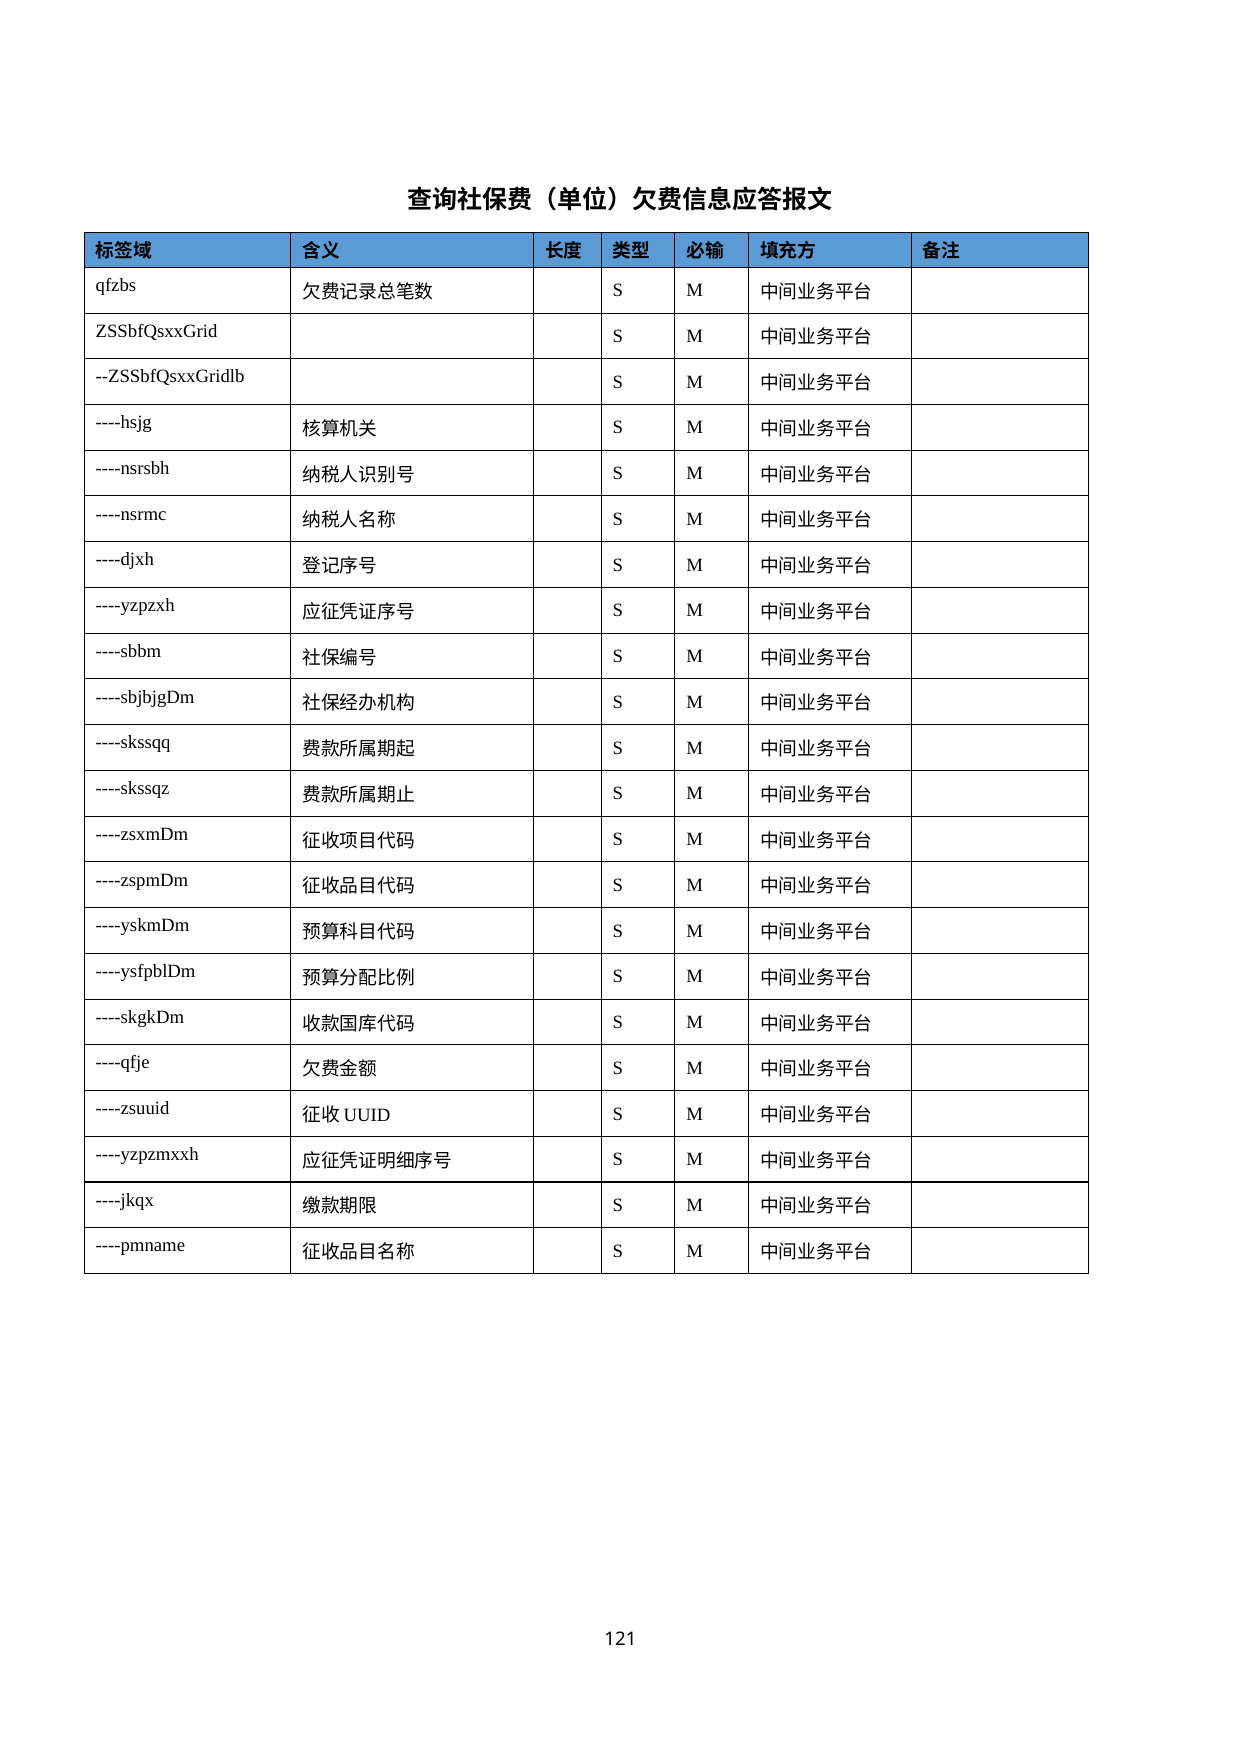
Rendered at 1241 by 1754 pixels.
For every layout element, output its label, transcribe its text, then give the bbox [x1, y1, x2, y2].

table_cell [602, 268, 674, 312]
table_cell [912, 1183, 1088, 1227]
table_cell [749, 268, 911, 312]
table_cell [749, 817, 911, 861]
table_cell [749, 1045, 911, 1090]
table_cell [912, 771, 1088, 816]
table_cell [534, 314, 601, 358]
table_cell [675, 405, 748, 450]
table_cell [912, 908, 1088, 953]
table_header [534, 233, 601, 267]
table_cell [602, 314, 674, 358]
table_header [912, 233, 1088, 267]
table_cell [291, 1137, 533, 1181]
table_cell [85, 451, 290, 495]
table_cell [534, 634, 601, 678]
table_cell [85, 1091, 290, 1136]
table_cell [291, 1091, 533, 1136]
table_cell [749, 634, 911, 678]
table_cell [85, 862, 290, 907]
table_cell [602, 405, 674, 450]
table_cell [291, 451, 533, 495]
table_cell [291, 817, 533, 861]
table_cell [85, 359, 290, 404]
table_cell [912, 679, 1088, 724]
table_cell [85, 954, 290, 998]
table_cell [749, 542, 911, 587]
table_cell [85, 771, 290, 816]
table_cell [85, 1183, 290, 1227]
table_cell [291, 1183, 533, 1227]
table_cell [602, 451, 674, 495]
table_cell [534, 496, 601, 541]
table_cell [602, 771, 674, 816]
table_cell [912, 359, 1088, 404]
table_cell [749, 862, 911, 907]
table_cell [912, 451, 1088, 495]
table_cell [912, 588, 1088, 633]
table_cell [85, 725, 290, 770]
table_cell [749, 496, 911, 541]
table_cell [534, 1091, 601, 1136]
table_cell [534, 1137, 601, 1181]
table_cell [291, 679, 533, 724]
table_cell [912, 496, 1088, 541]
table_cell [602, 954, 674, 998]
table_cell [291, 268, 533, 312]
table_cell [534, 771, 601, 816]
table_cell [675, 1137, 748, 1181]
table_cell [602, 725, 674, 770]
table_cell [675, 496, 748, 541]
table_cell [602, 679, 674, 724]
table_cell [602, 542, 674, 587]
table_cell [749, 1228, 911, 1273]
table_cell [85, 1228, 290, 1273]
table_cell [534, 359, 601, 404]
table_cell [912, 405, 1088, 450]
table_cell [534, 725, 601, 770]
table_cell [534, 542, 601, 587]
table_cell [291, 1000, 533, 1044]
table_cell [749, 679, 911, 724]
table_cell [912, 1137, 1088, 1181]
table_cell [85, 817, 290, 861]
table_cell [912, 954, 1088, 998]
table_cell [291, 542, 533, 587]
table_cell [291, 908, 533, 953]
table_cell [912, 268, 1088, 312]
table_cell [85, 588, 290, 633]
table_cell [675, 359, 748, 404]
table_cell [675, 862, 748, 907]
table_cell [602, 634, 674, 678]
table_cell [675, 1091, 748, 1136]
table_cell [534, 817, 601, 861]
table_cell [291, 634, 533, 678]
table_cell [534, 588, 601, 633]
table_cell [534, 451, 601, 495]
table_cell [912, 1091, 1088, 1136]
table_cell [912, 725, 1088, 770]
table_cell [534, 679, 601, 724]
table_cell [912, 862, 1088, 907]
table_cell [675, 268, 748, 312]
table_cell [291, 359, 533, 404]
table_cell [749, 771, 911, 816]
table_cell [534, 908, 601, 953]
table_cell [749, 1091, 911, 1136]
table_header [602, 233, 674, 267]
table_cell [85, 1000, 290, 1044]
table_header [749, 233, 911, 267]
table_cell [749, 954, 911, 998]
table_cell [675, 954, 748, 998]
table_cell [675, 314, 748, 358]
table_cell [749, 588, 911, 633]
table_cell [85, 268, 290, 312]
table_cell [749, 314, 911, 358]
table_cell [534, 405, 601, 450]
text 查询社保费（单位）欠费信息应答报文 [187, 164, 1053, 232]
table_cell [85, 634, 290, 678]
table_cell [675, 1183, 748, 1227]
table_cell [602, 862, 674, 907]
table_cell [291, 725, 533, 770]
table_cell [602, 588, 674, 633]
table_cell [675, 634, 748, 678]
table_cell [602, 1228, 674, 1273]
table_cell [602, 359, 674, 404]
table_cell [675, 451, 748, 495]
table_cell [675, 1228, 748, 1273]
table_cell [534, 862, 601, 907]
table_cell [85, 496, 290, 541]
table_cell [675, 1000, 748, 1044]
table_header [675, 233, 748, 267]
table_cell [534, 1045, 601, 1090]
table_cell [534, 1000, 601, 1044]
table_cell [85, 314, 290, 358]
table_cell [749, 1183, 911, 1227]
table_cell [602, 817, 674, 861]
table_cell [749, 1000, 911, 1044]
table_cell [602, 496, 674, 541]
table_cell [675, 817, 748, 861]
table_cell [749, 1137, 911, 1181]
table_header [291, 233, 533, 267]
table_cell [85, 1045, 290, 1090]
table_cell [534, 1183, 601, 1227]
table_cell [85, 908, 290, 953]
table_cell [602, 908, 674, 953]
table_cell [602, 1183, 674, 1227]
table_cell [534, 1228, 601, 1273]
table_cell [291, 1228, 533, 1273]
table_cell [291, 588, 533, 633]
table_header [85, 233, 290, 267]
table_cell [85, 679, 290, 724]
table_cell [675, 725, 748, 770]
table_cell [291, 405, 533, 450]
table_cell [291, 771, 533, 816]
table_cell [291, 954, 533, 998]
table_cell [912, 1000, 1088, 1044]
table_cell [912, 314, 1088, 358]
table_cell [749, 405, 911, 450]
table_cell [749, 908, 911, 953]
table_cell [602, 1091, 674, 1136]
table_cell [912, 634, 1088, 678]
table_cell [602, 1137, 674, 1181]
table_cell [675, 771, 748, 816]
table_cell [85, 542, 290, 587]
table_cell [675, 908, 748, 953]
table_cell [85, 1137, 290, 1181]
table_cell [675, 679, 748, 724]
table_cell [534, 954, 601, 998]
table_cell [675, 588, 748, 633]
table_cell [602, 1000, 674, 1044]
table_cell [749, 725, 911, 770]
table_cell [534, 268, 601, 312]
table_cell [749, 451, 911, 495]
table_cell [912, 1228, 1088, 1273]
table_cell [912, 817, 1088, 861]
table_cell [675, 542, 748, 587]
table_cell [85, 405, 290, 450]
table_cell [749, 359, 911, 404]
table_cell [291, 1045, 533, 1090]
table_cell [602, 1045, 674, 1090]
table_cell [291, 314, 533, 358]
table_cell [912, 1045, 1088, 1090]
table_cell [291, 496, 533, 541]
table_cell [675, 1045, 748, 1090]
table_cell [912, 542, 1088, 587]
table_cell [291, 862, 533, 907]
